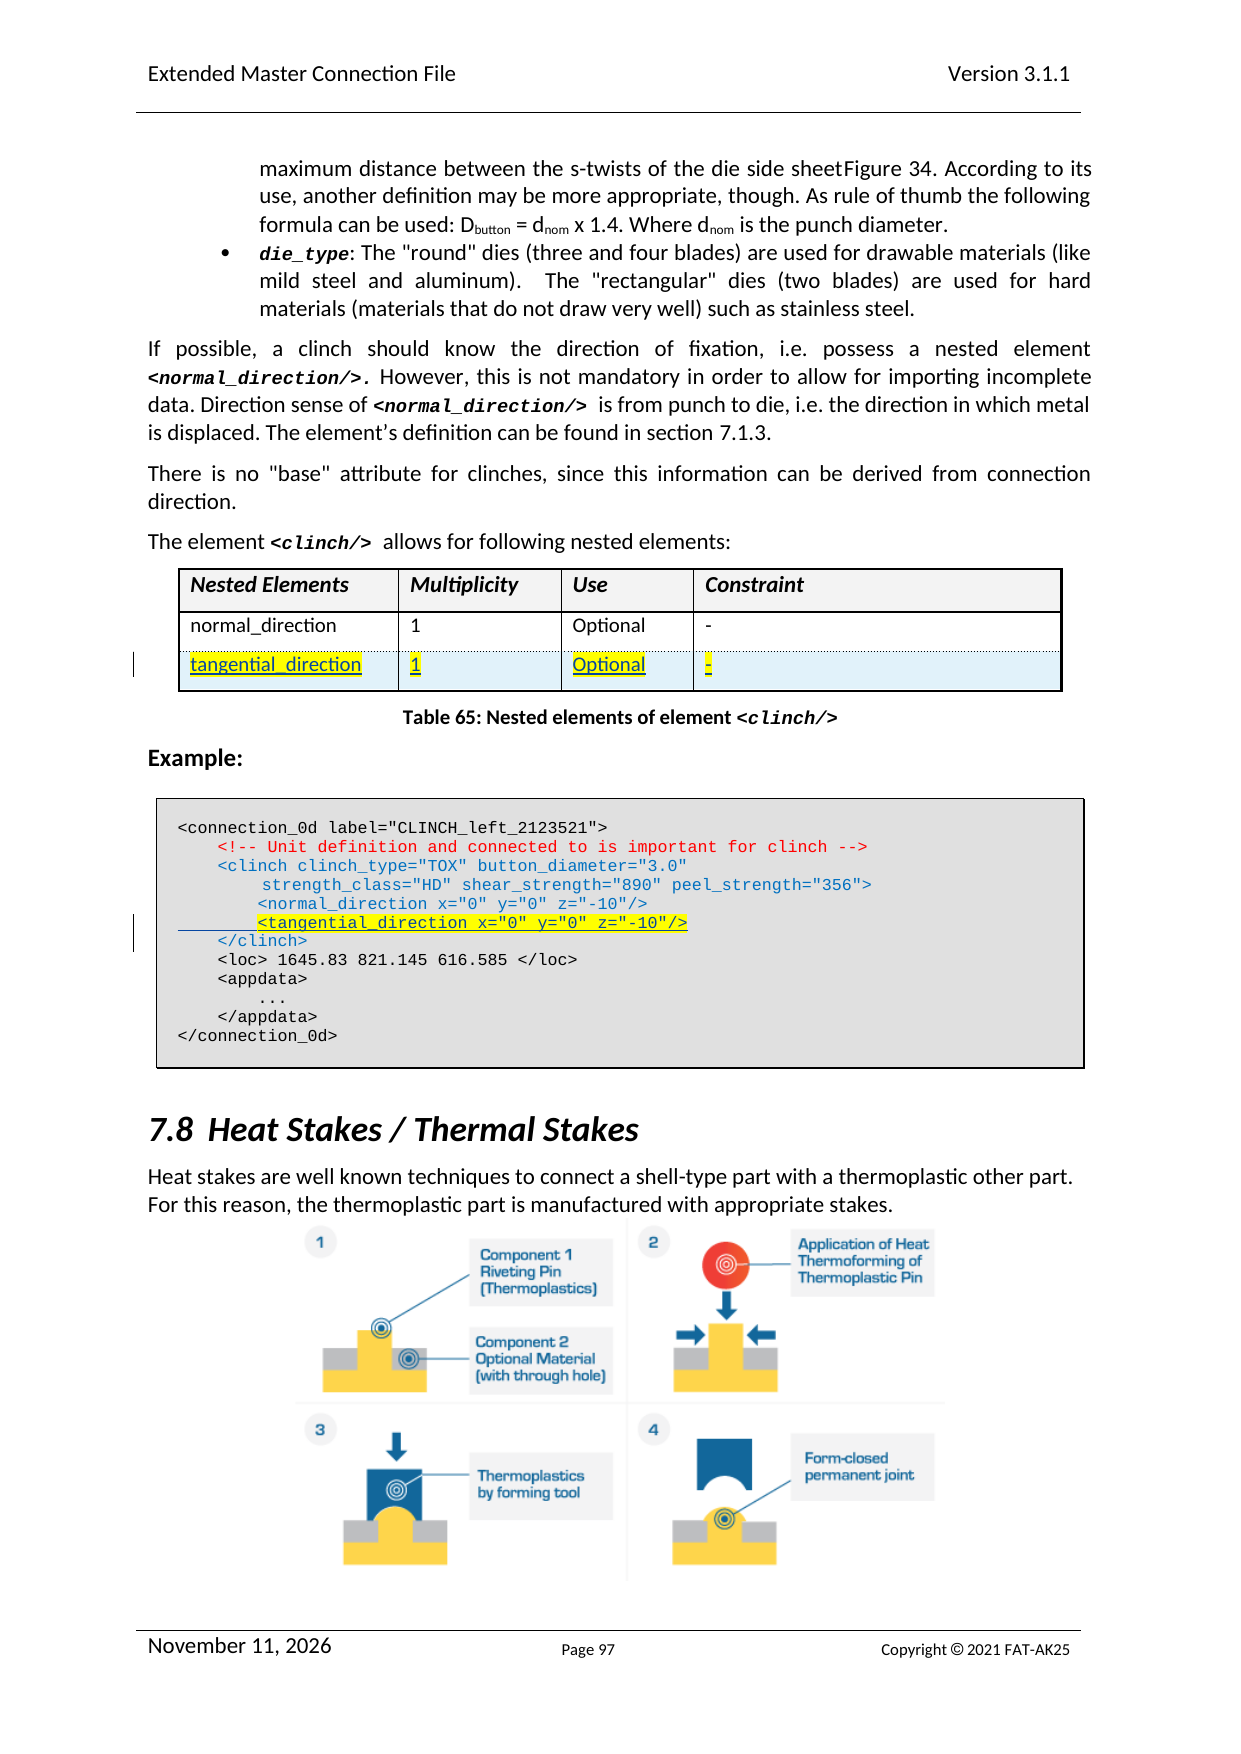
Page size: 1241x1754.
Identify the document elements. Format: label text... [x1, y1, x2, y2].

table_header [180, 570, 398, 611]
text strength_class="HD" shear_strength="890" peel_strength="356"> [157, 873, 1083, 892]
text Heat stakes are well known techniques to connect a shell-type part with a thermoplastic other part. [148, 1162, 1092, 1190]
text <appdata> [157, 968, 1083, 986]
text <!-- Unit definition and connected to is important for clinch --> [157, 836, 1083, 854]
text </connection_0d> [157, 1024, 1083, 1043]
text If possible, a clinch should know the direction of fixation, i.e. possess a nested element <normal_direction/>. However, this is not mandatory in order to allow for importing incomplete data. Direction sense of <normal_direction/> is from punch to die, i.e. the direction in which metal [148, 334, 1092, 418]
text <normal_direction x="0" y="0" z="-10"/> [157, 892, 1083, 911]
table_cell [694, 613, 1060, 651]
text There is no "base" attribute for clinches, since this information can be derived from connection direction. [148, 459, 1092, 515]
text is displaced. The element’s definition can be found in section 7.1.3. [148, 418, 1092, 446]
text ... [157, 986, 1083, 1005]
text <clinch clinch_type="TOX" button_diameter="3.0" [157, 854, 1083, 873]
text Example: [148, 742, 1092, 773]
subtitle Heat Stakes / Thermal Stakes [148, 1107, 1092, 1150]
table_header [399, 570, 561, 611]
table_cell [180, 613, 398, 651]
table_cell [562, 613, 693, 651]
text The element <clinch/> allows for following nested elements: [148, 527, 1092, 555]
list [222, 154, 1092, 238]
text <loc> 1645.83 821.145 616.585 </loc> [157, 949, 1083, 968]
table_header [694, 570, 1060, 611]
text <connection_0d label="CLINCH_left_2123521"> [157, 817, 1083, 836]
text Table 65: Nested elements of element <clinch/> [148, 704, 1092, 730]
text For this reason, the thermoplastic part is manufactured with appropriate stakes. [148, 1190, 1092, 1218]
text </clinch> [157, 930, 1083, 949]
text </appdata> [157, 1005, 1083, 1024]
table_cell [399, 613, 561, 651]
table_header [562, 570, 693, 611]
list die_type: The "round" dies (three and four blades) are used for drawable materials (like mild steel and aluminum). The "rectangular" dies (two blades) are used for hard materials (materials that do not draw very well) such as stainless steel. [222, 238, 1092, 322]
picture [295, 1218, 945, 1581]
